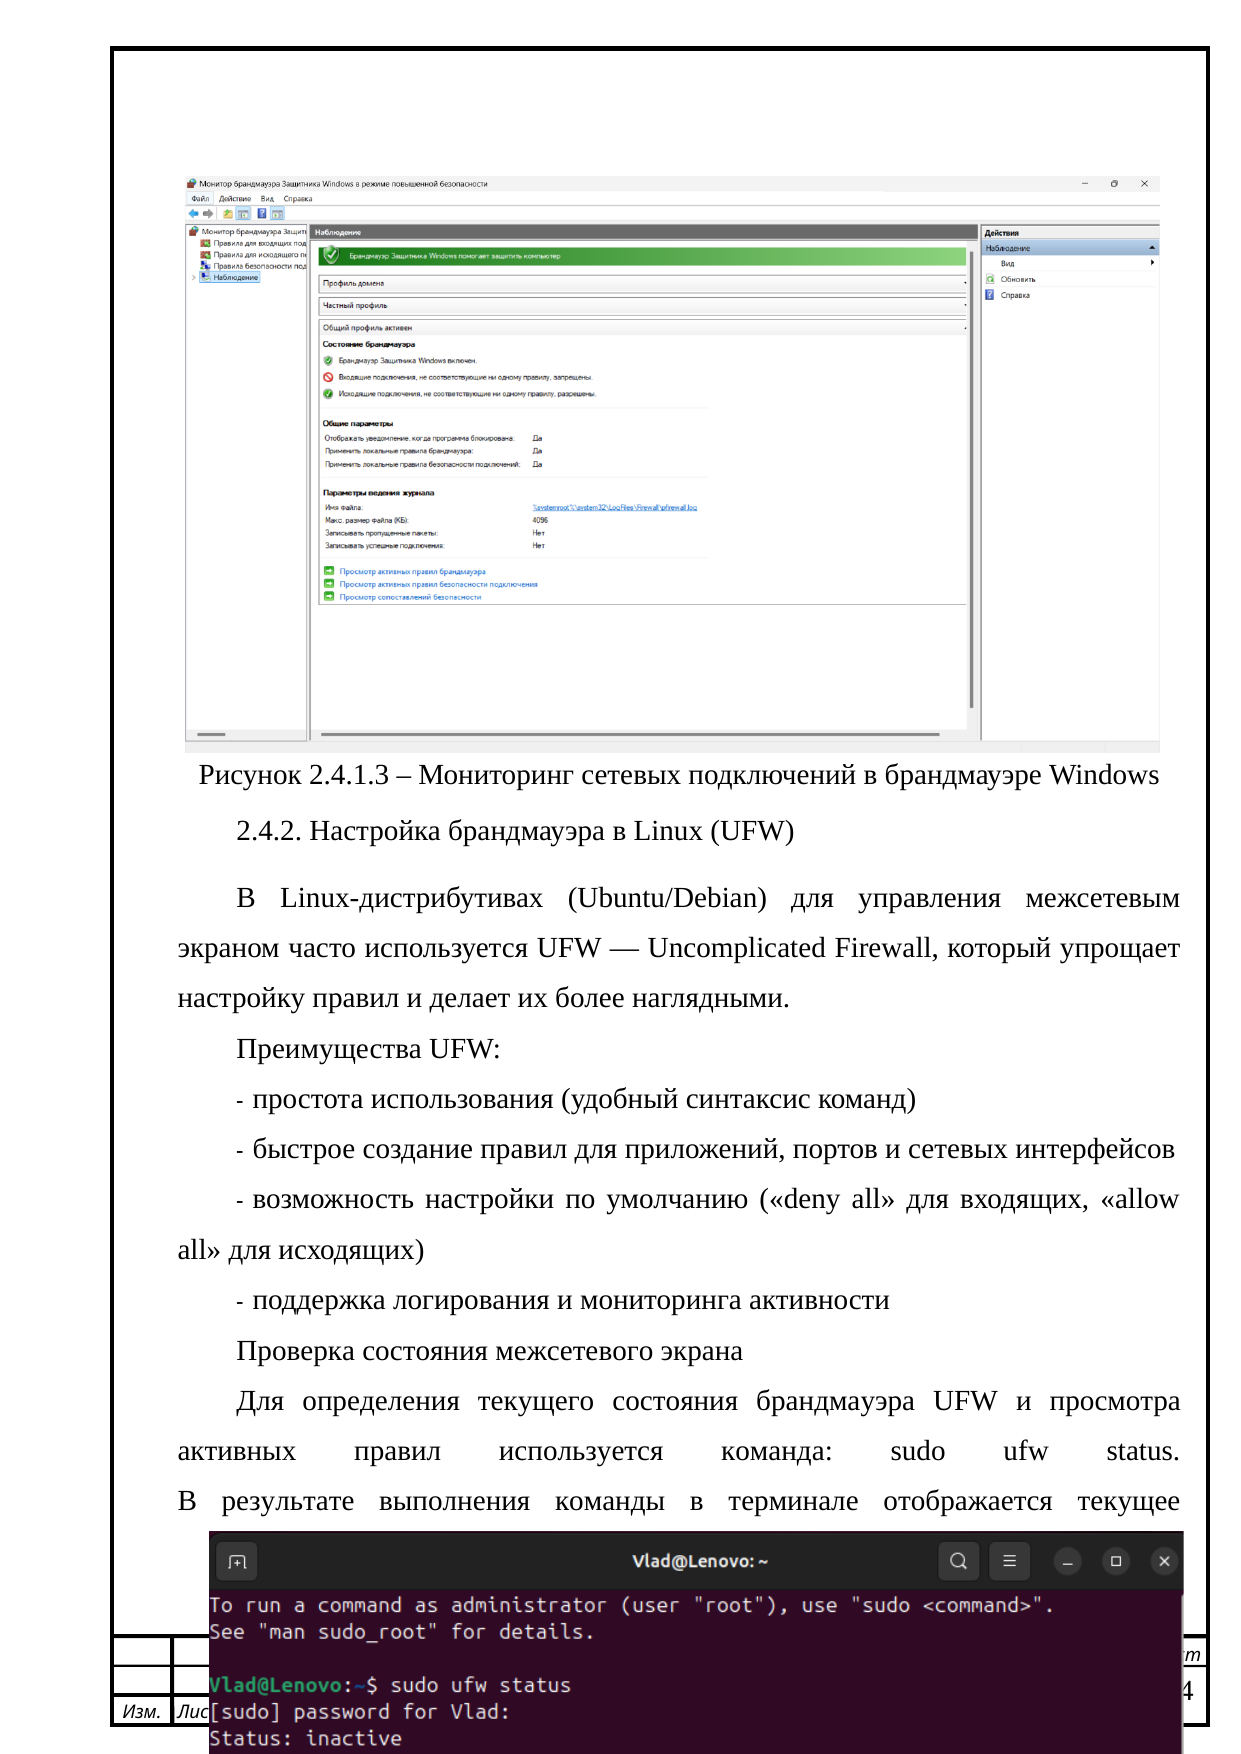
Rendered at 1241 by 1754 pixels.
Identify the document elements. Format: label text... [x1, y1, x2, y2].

list простота использования (удобный синтаксис команд) [177, 1081, 1181, 1114]
picture [209, 1531, 1184, 1754]
text Преимущества UFW: [177, 1031, 1181, 1064]
text Проверка состояния межсетевого экрана [177, 1333, 1181, 1366]
picture [185, 176, 1160, 753]
list поддержка логирования и мониторинга активности [177, 1282, 1181, 1316]
list возможность настройки по умолчанию («deny all» для входящих, «allow all» для исходящих) [177, 1182, 1181, 1266]
list быстрое создание правил для приложений, портов и сетевых интерфейсов [177, 1131, 1181, 1165]
text 2.4.2. Настройка брандмауэра в Linux (UFW) [177, 813, 1181, 846]
text В Linux-дистрибутивах (Ubuntu/Debian) для управления межсетевым экраном часто используется UFW — Uncomplicated Firewall, который упрощает настройку правил и делает их более наглядными. [177, 880, 1181, 1014]
